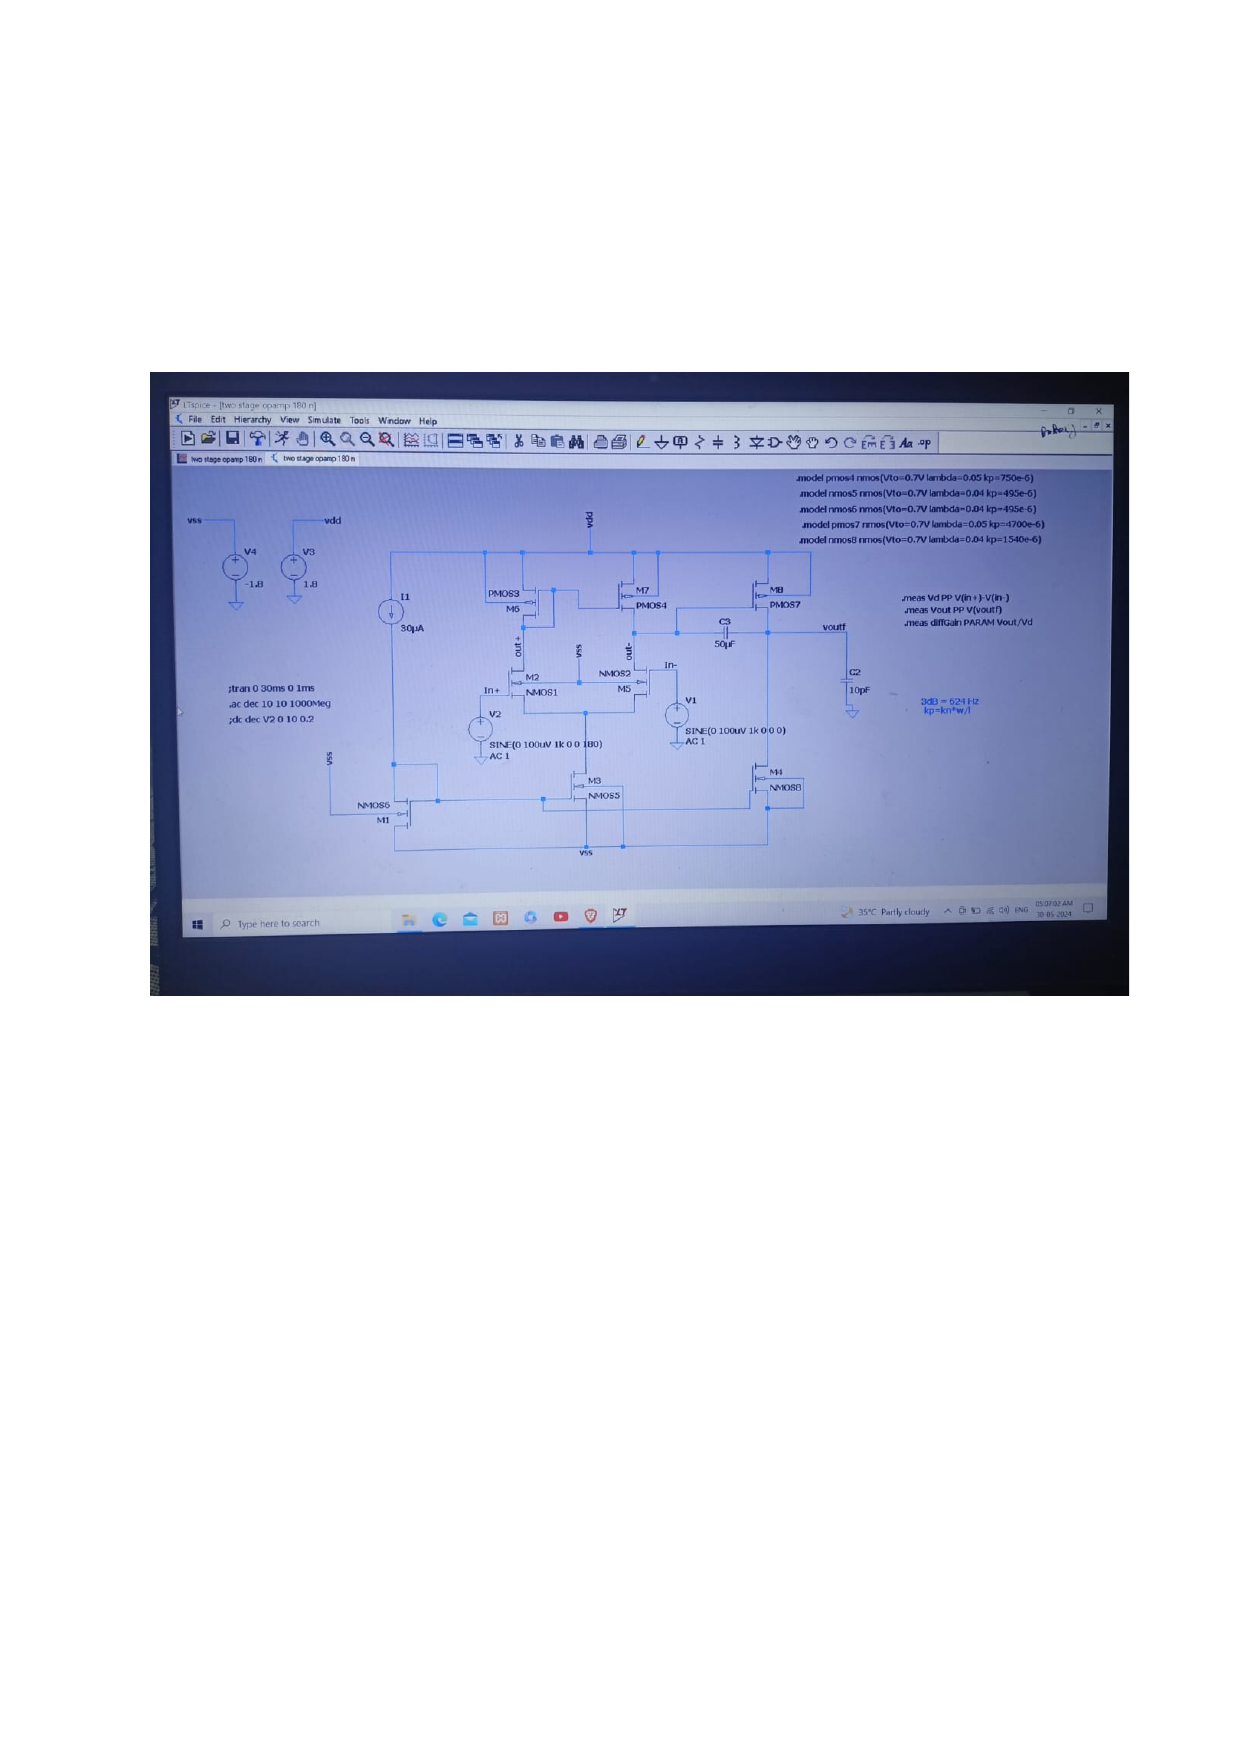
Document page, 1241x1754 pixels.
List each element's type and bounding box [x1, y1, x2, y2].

picture [150, 372, 1130, 996]
